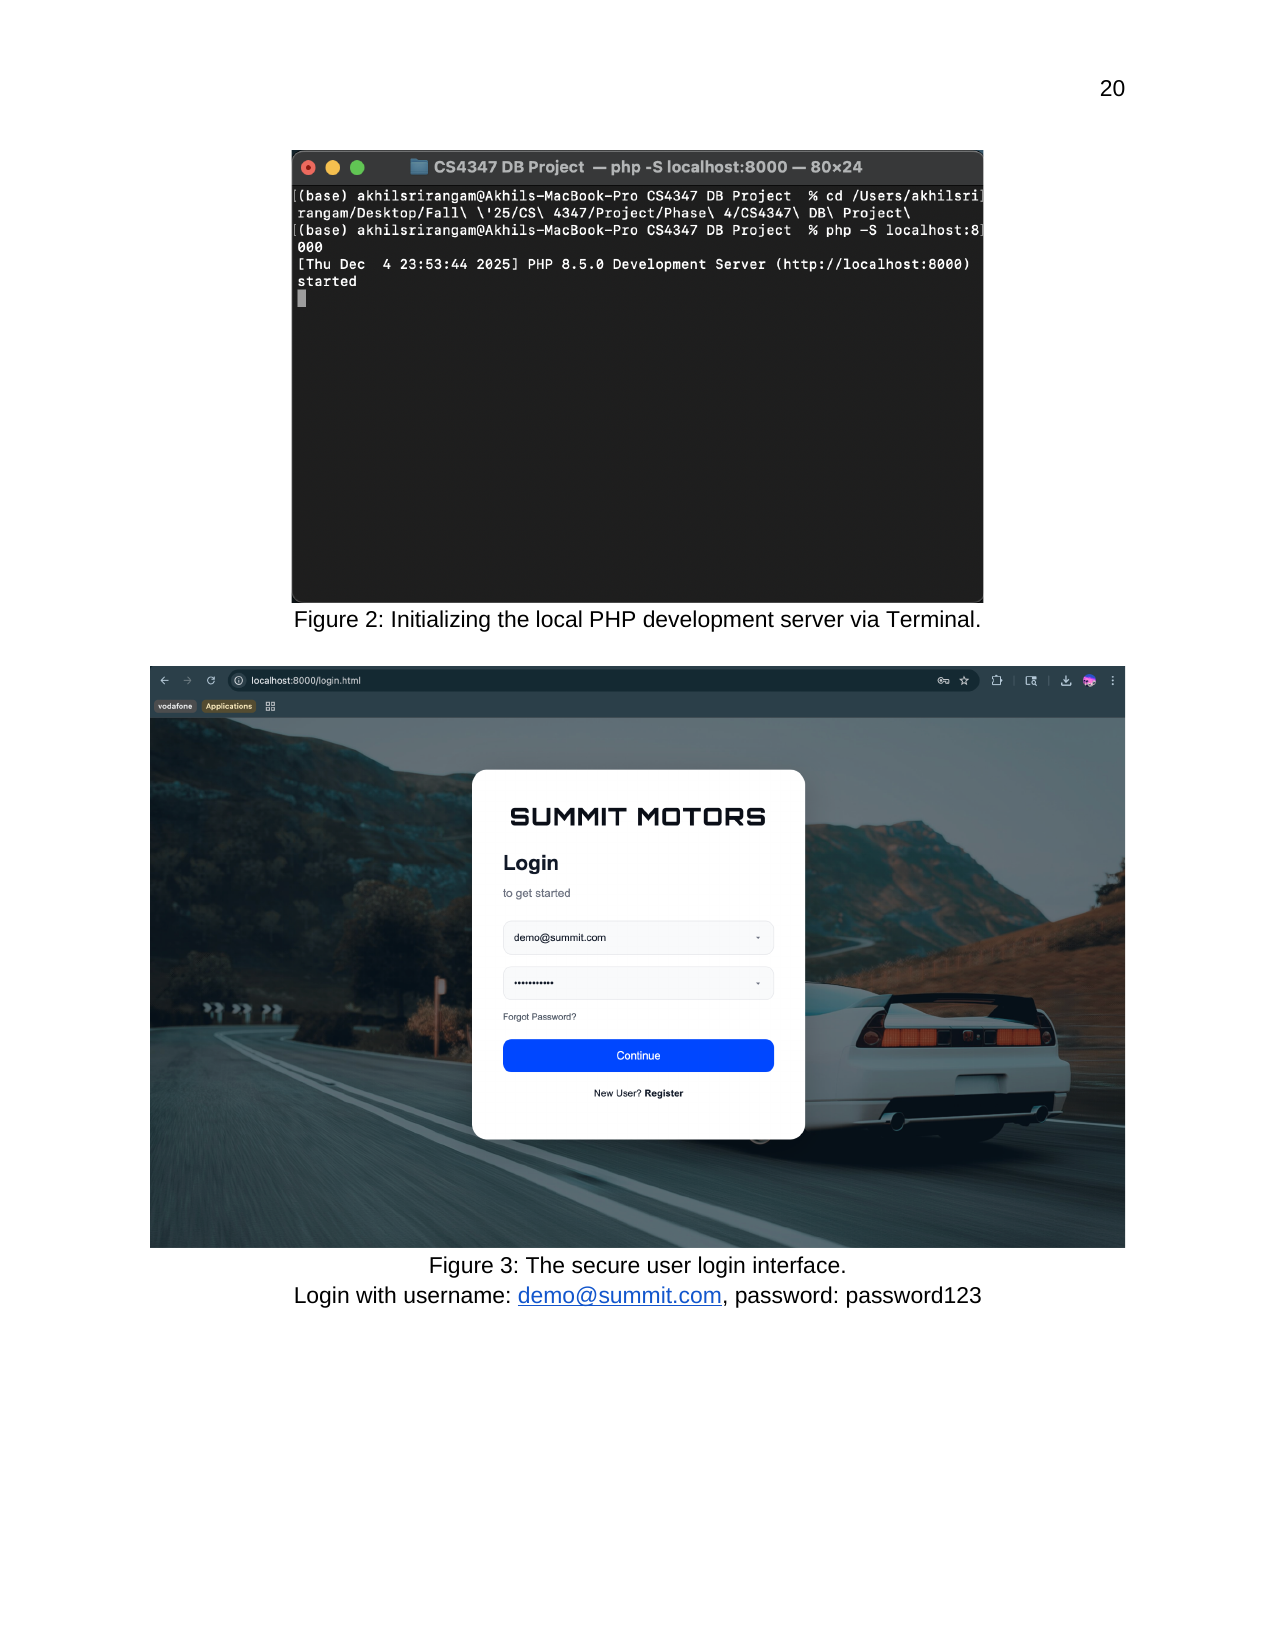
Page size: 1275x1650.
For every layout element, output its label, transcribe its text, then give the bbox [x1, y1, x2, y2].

text Figure 3: The secure user login interface. [150, 1252, 1125, 1278]
picture [150, 666, 1125, 1248]
text Login with username: demo@summit.com, password: password123 [150, 1282, 1125, 1308]
picture [291, 150, 984, 603]
text Figure 2: Initializing the local PHP development server via Terminal. [150, 606, 1125, 633]
